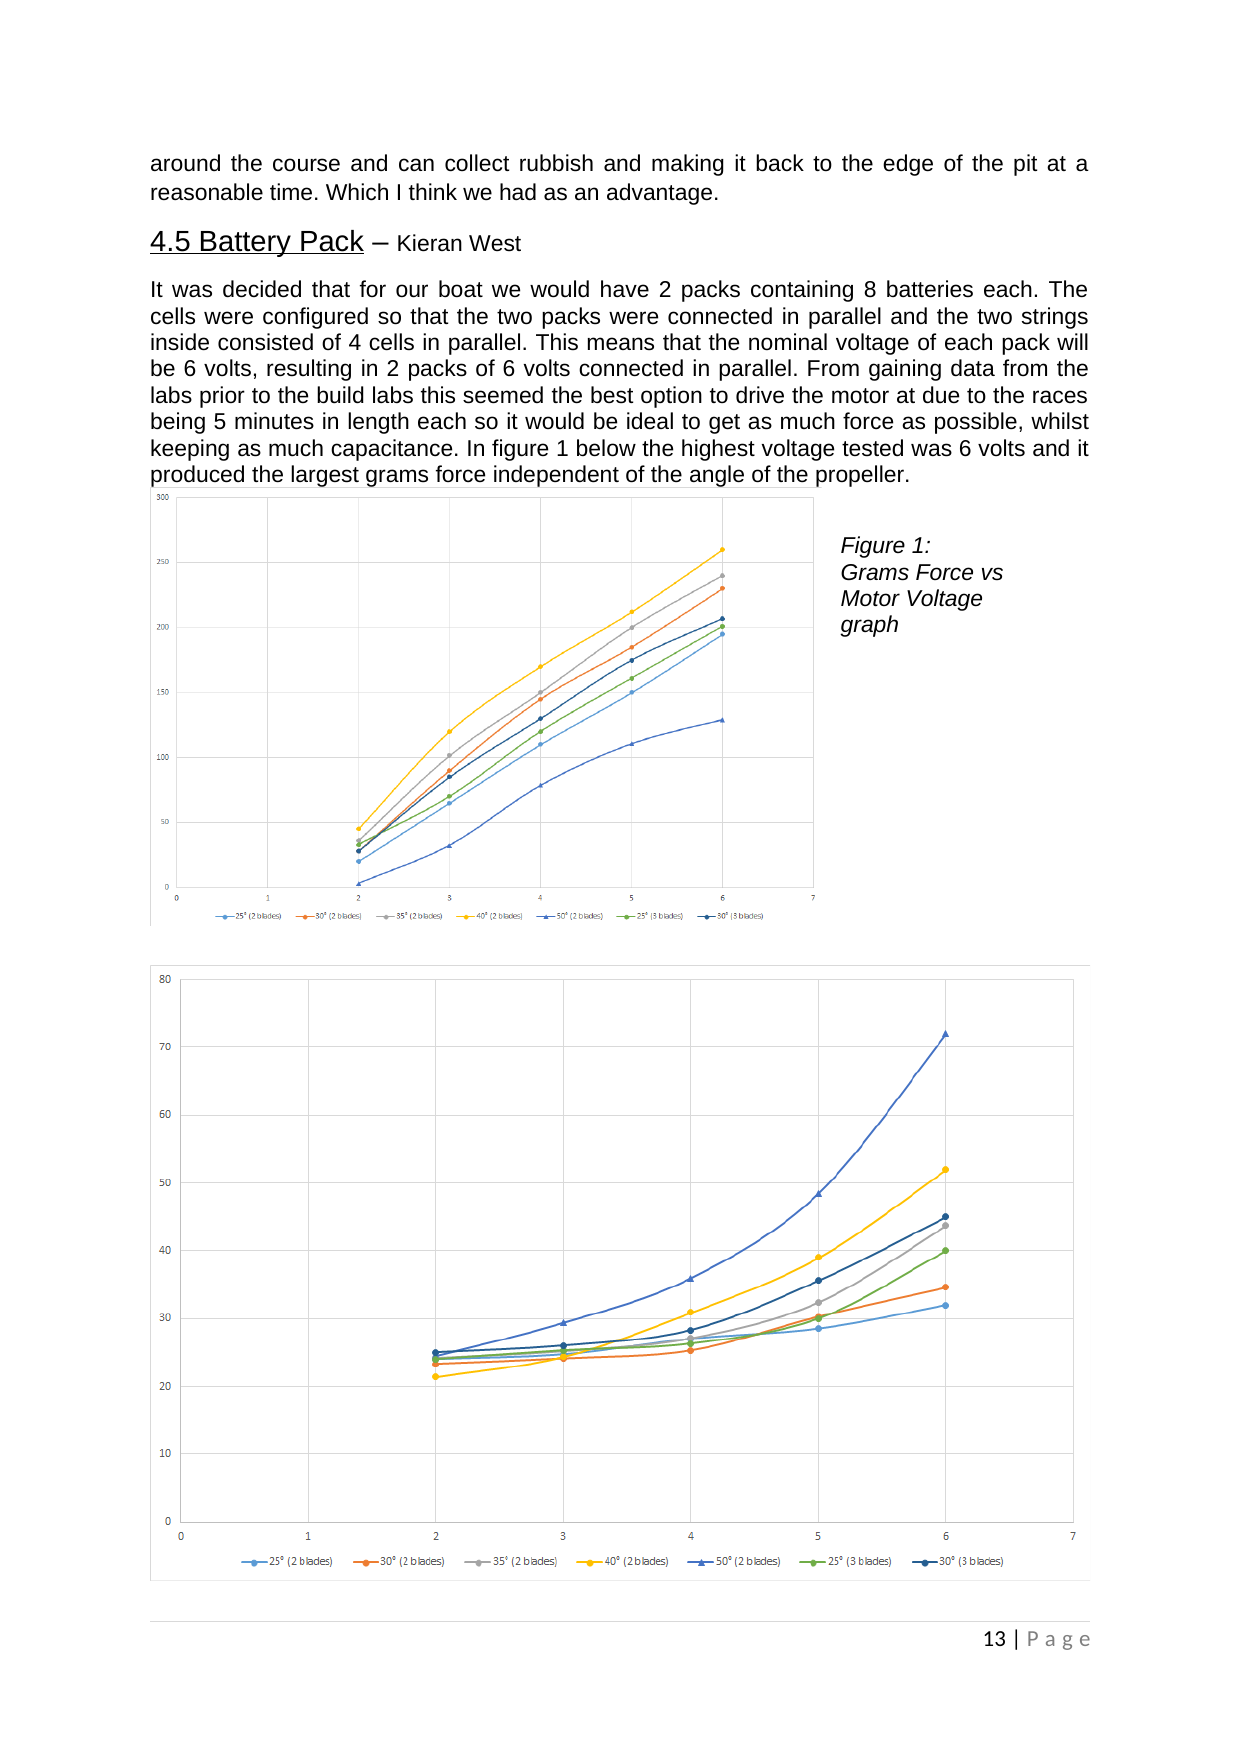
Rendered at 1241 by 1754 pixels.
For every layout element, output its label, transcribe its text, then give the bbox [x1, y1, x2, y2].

text Grams Force vs [822, 559, 1090, 585]
text It was decided that for our boat we would have 2 packs containing 8 batteries each. The cells were configured so that the two packs were connected in parallel and the two strings inside consisted of 4 cells in parallel. This means that the nominal voltage of each pack will be 6 volts, resulting in 2 packs of 6 volts connected in parallel. From gaining data from the labs prior to the build labs this seemed the best option to drive the motor at due to the races being 5 minutes in length each so it would be ideal to get as much force as possible, whilst keeping as much capacitance. In figure 1 below the highest voltage tested was 6 volts and it produced the largest grams force independent of the angle of the propeller. [150, 276, 1090, 487]
text graph [822, 611, 1090, 638]
picture [150, 965, 1091, 1581]
text 4.5 Battery Pack – Kieran West [150, 223, 1090, 257]
picture [150, 487, 822, 926]
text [150, 150, 1090, 205]
text Motor Voltage [822, 585, 1090, 611]
text Figure 1: [822, 532, 1090, 559]
